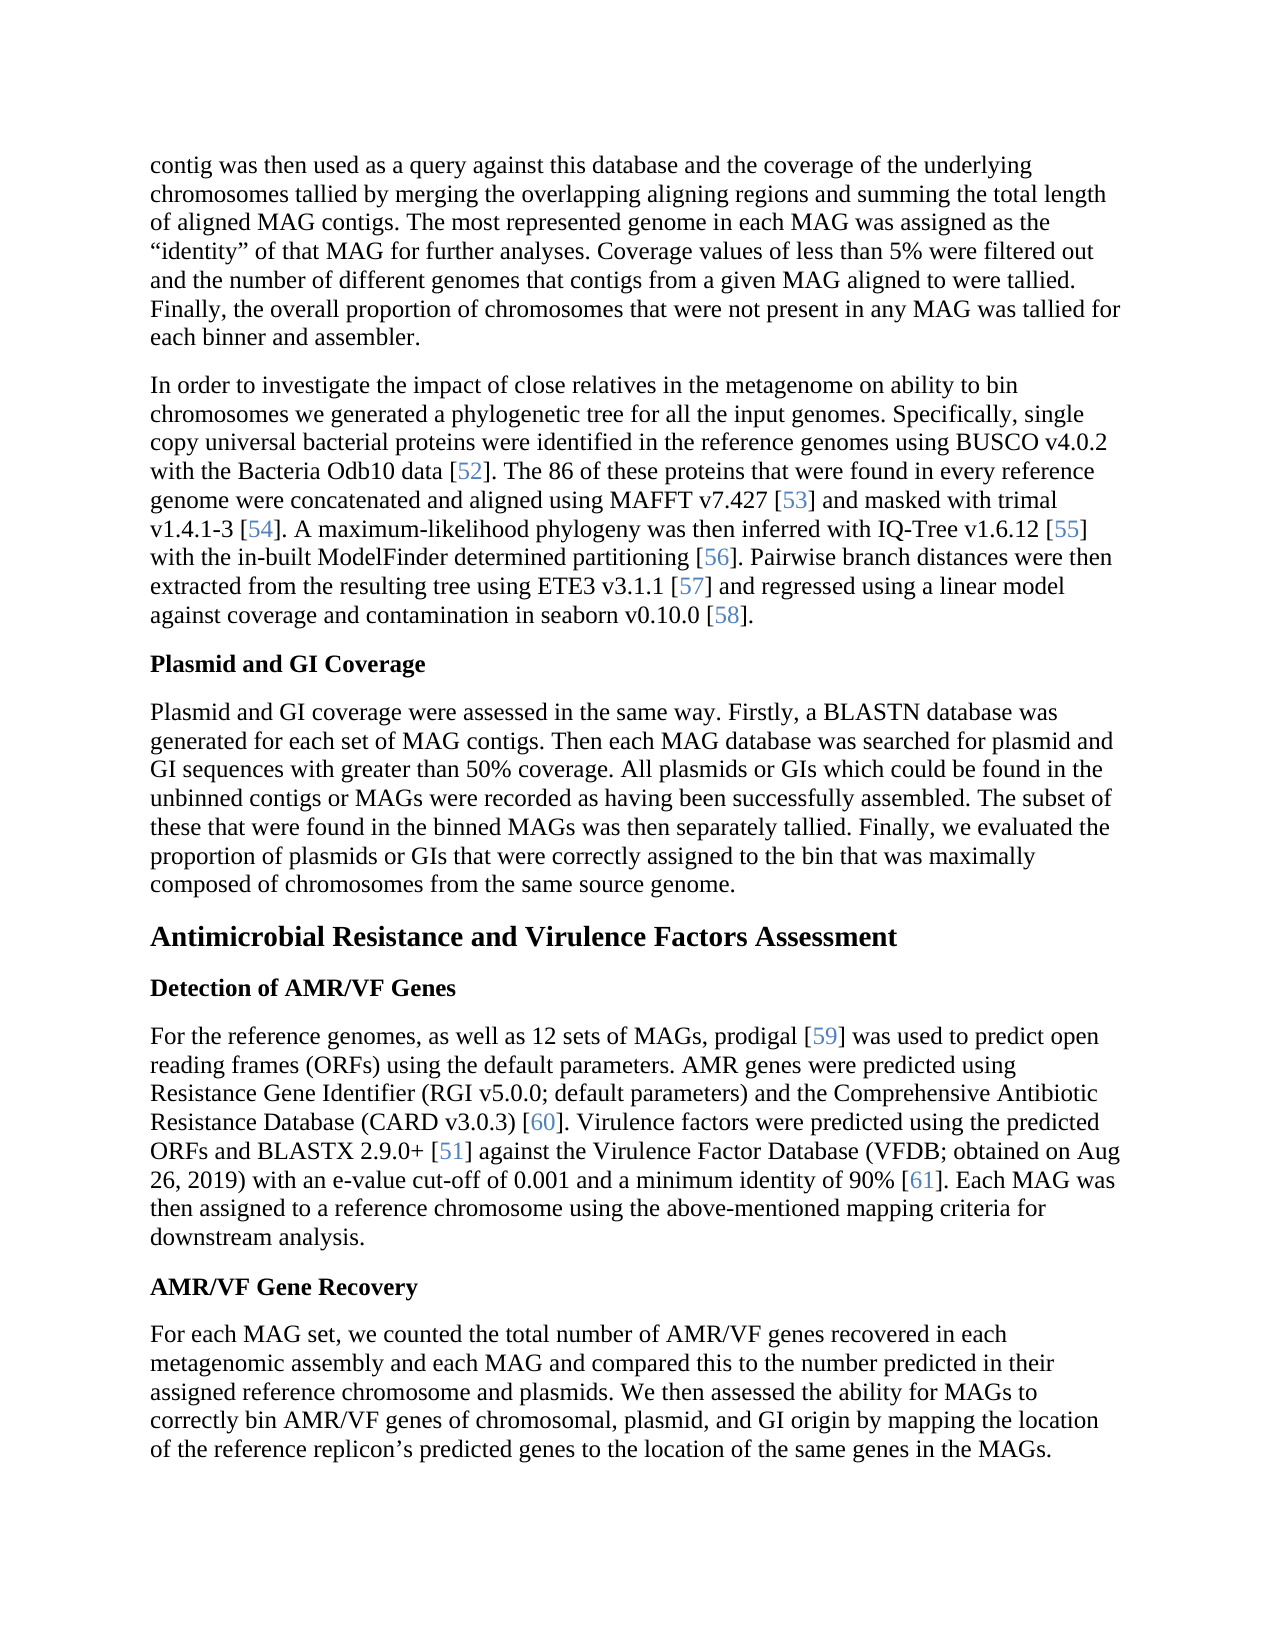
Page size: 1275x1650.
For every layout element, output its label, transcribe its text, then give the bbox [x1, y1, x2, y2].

text For the reference genomes, as well as 12 sets of MAGs, prodigal [59] was used to predict open reading frames (ORFs) using the default parameters. AMR genes were predicted using Resistance Gene Identifier (RGI v5.0.0; default parameters) and the Comprehensive Antibiotic Resistance Database (CARD v3.0.3) [60]. Virulence factors were predicted using the predicted ORFs and BLASTX 2.9.0+ [51] against the Virulence Factor Database (VFDB; obtained on Aug 26, 2019) with an e-value cut-off of 0.001 and a minimum identity of 90% [61]. Each MAG was then assigned to a reference chromosome using the above-mentioned mapping criteria for downstream analysis. [150, 1021, 1125, 1251]
text Plasmid and GI coverage were assessed in the same way. Firstly, a BLASTN database was generated for each set of MAG contigs. Then each MAG database was searched for plasmid and GI sequences with greater than 50% coverage. All plasmids or GIs which could be found in the unbinned contigs or MAGs were recorded as having been successfully assembled. The subset of these that were found in the binned MAGs was then separately tallied. Finally, we evaluated the proportion of plasmids or GIs that were correctly assigned to the bin that was maximally composed of chromosomes from the same source genome. [150, 697, 1125, 898]
subtitle Detection of AMR/VF Genes [150, 973, 1125, 1002]
subtitle Plasmid and GI Coverage [150, 649, 1125, 678]
text In order to investigate the impact of close relatives in the metagenome on ability to bin chromosomes we generated a phylogenetic tree for all the input genomes. Specifically, single copy universal bacterial proteins were identified in the reference genomes using BUSCO v4.0.2 with the Bacteria Odb10 data [52]. The 86 of these proteins that were found in every reference genome were concatenated and aligned using MAFFT v7.427 [53] and masked with trimal v1.4.1-3 [54]. A maximum-likelihood phylogeny was then inferred with IQ-Tree v1.6.12 [55] with the in-built ModelFinder determined partitioning [56]. Pairwise branch distances were then extracted from the resulting tree using ETE3 v3.1.1 [57] and regressed using a linear model against coverage and contamination in seaborn v0.10.0 [58]. [150, 370, 1125, 629]
subtitle AMR/VF Gene Recovery [150, 1272, 1125, 1301]
subtitle Antimicrobial Resistance and Virulence Factors Assessment [150, 919, 1125, 953]
text For each MAG set, we counted the total number of AMR/VF genes recovered in each metagenomic assembly and each MAG and compared this to the number predicted in their assigned reference chromosome and plasmids. We then assessed the ability for MAGs to correctly bin AMR/VF genes of chromosomal, plasmid, and GI origin by mapping the location of the reference replicon’s predicted genes to the location of the same genes in the MAGs. [150, 1319, 1125, 1463]
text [150, 150, 1125, 351]
